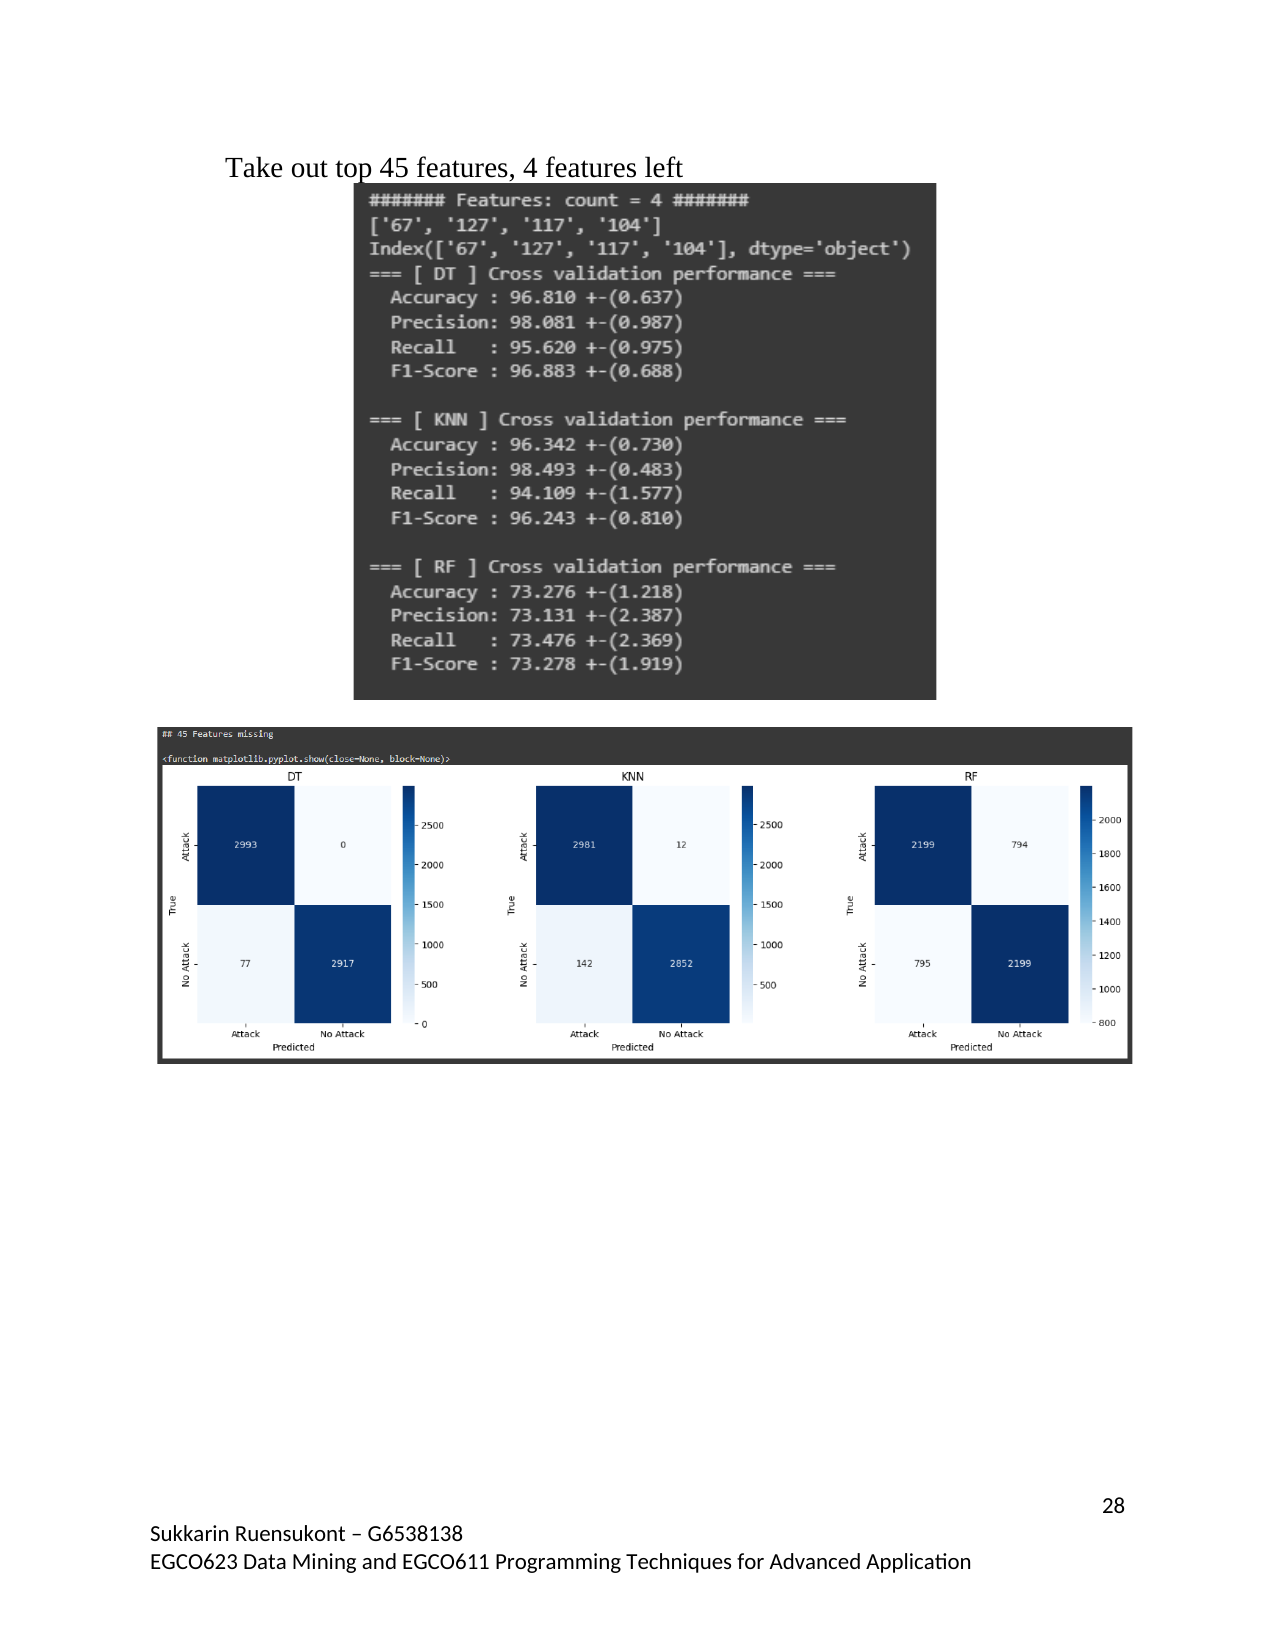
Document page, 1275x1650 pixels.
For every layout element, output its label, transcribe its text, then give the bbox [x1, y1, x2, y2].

text Take out top 45 features, 4 features left [150, 150, 1140, 183]
picture [353, 183, 937, 700]
picture [157, 727, 1133, 1064]
